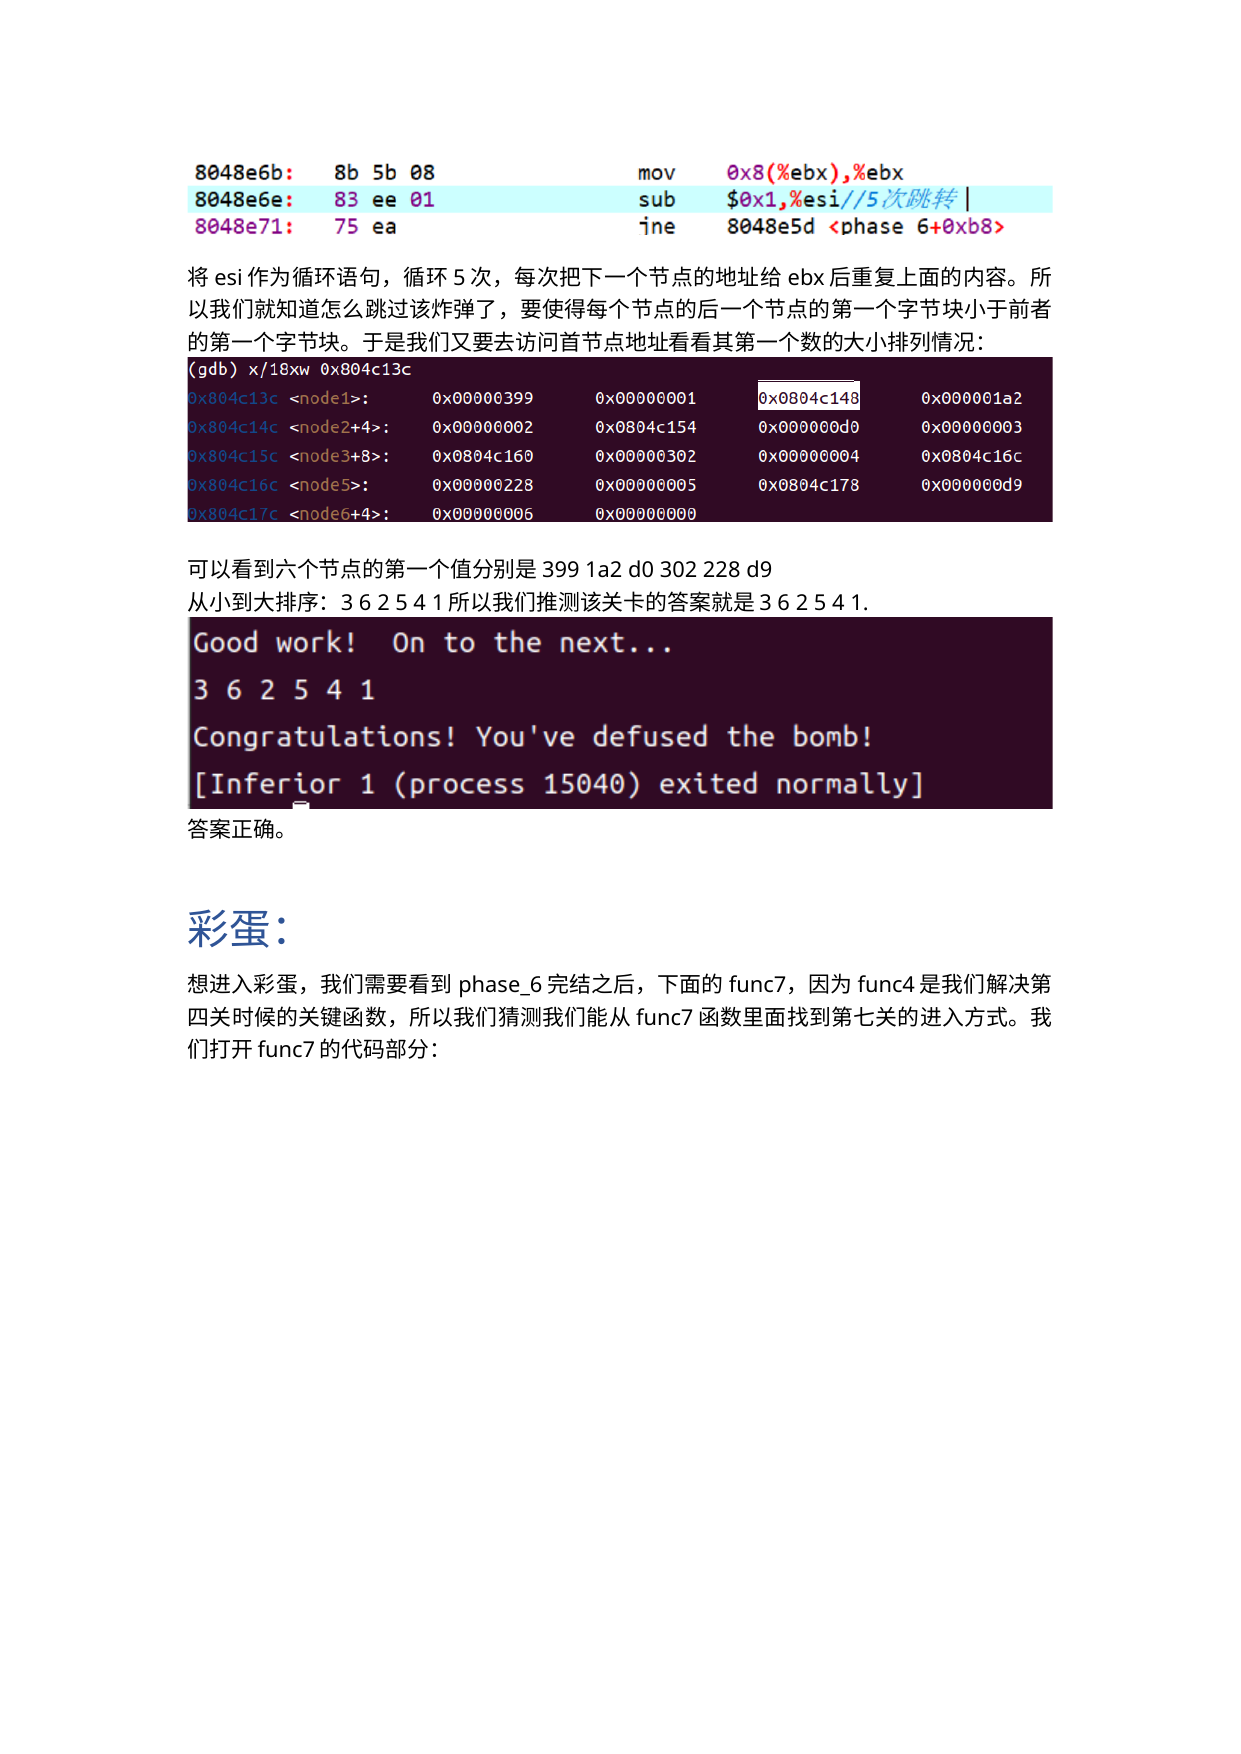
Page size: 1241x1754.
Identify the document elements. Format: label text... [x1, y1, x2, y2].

picture [187, 162, 1053, 235]
text 答案正确。 [187, 812, 1053, 844]
picture [187, 357, 1053, 522]
subtitle 彩蛋： [187, 894, 1053, 959]
text 想进入彩蛋，我们需要看到phase_6完结之后，下面的func7，因为func4是我们解决第四关时候的关键函数，所以我们猜测我们能从func7函数里面找到第七关的进入方式。我们打开func7的代码部分： [187, 967, 1053, 1064]
picture [187, 617, 1053, 809]
text 从小到大排序：3 6 2 5 4 1所以我们推测该关卡的答案就是3 6 2 5 4 1. [187, 584, 1053, 617]
text 将esi作为循环语句，循环5次，每次把下一个节点的地址给ebx后重复上面的内容。所以我们就知道怎么跳过该炸弹了，要使得每个节点的后一个节点的第一个字节块小于前者的第一个字节块。于是我们又要去访问首节点地址看看其第一个数的大小排列情况： [187, 259, 1053, 357]
text 可以看到六个节点的第一个值分别是399 1a2 d0 302 228 d9 [187, 552, 1053, 584]
